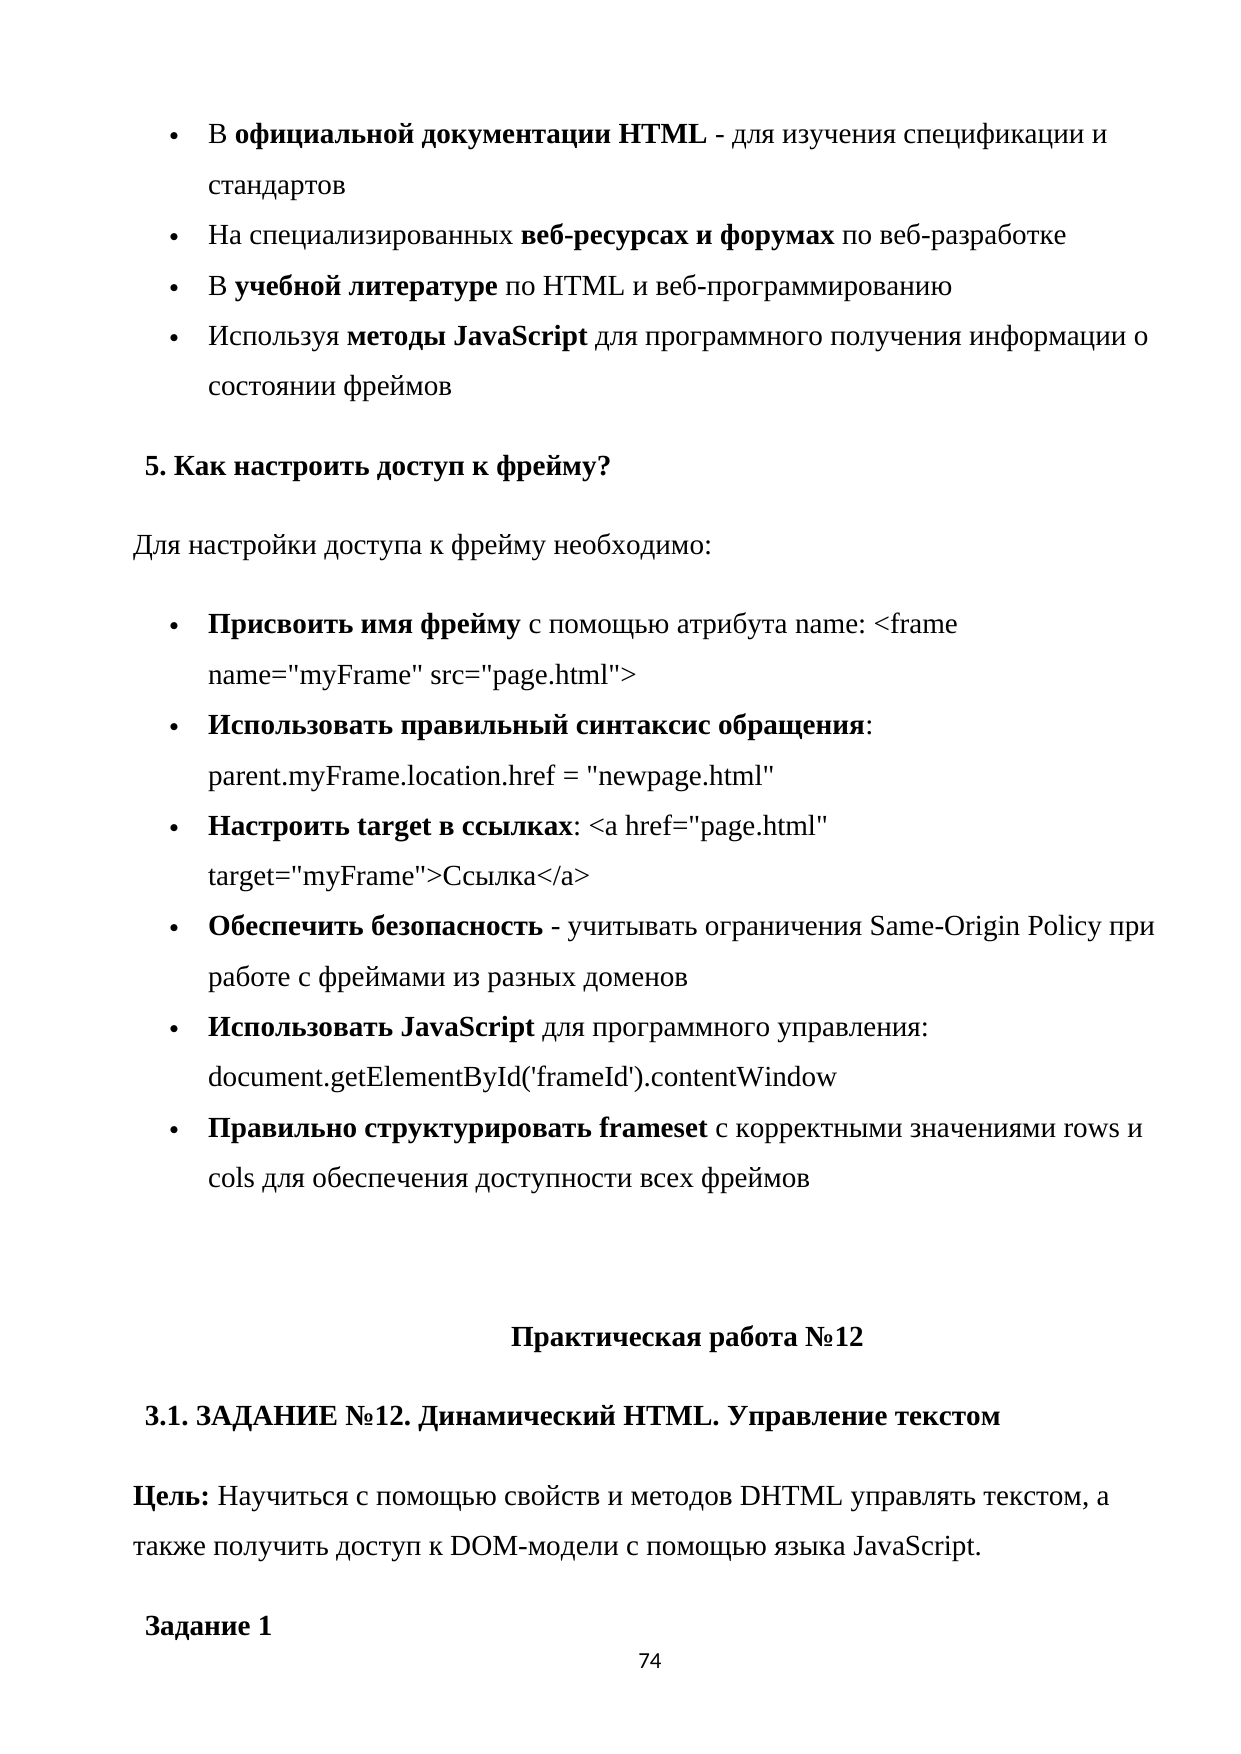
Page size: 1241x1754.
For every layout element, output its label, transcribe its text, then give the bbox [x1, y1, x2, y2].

list Обеспечить безопасность - учитывать ограничения Same-Origin Policy при работе с фреймами из разных доменов [170, 908, 1166, 992]
text 5. Как настроить доступ к фрейму? [144, 448, 1155, 481]
list Использовать JavaScript для программного управления: document.getElementById('frameId').contentWindow [170, 1009, 1166, 1093]
text Цель: Научиться с помощью свойств и методов DHTML управлять текстом, а также получить доступ к DOM-модели с помощью языка JavaScript. [133, 1478, 1166, 1562]
list В официальной документации HTML - для изучения спецификации и стандартов [170, 117, 1166, 201]
list На специализированных веб-ресурсах и форумах по веб-разработке [170, 217, 1166, 251]
list Использовать правильный синтаксис обращения: parent.myFrame.location.href = "newpage.html" [170, 707, 1166, 791]
list Настроить target в ссылках: <a href="page.html" target="myFrame">Ссылка</a> [170, 808, 1166, 892]
list Используя методы JavaScript для программного получения информации о состоянии фреймов [170, 318, 1166, 402]
text Задание 1 [144, 1608, 1155, 1641]
text Для настройки доступа к фрейму необходимо: [133, 527, 1166, 561]
text 3.1. ЗАДАНИЕ №12. Динамический HTML. Управление текстом [144, 1398, 1155, 1432]
text Практическая работа №12 [208, 1319, 1166, 1353]
list В учебной литературе по HTML и веб-программированию [170, 268, 1166, 301]
list Присвоить имя фрейму с помощью атрибута name: <frame name="myFrame" src="page.html"> [170, 607, 1166, 691]
list Правильно структурировать frameset с корректными значениями rows и cols для обеспечения доступности всех фреймов [170, 1110, 1166, 1194]
